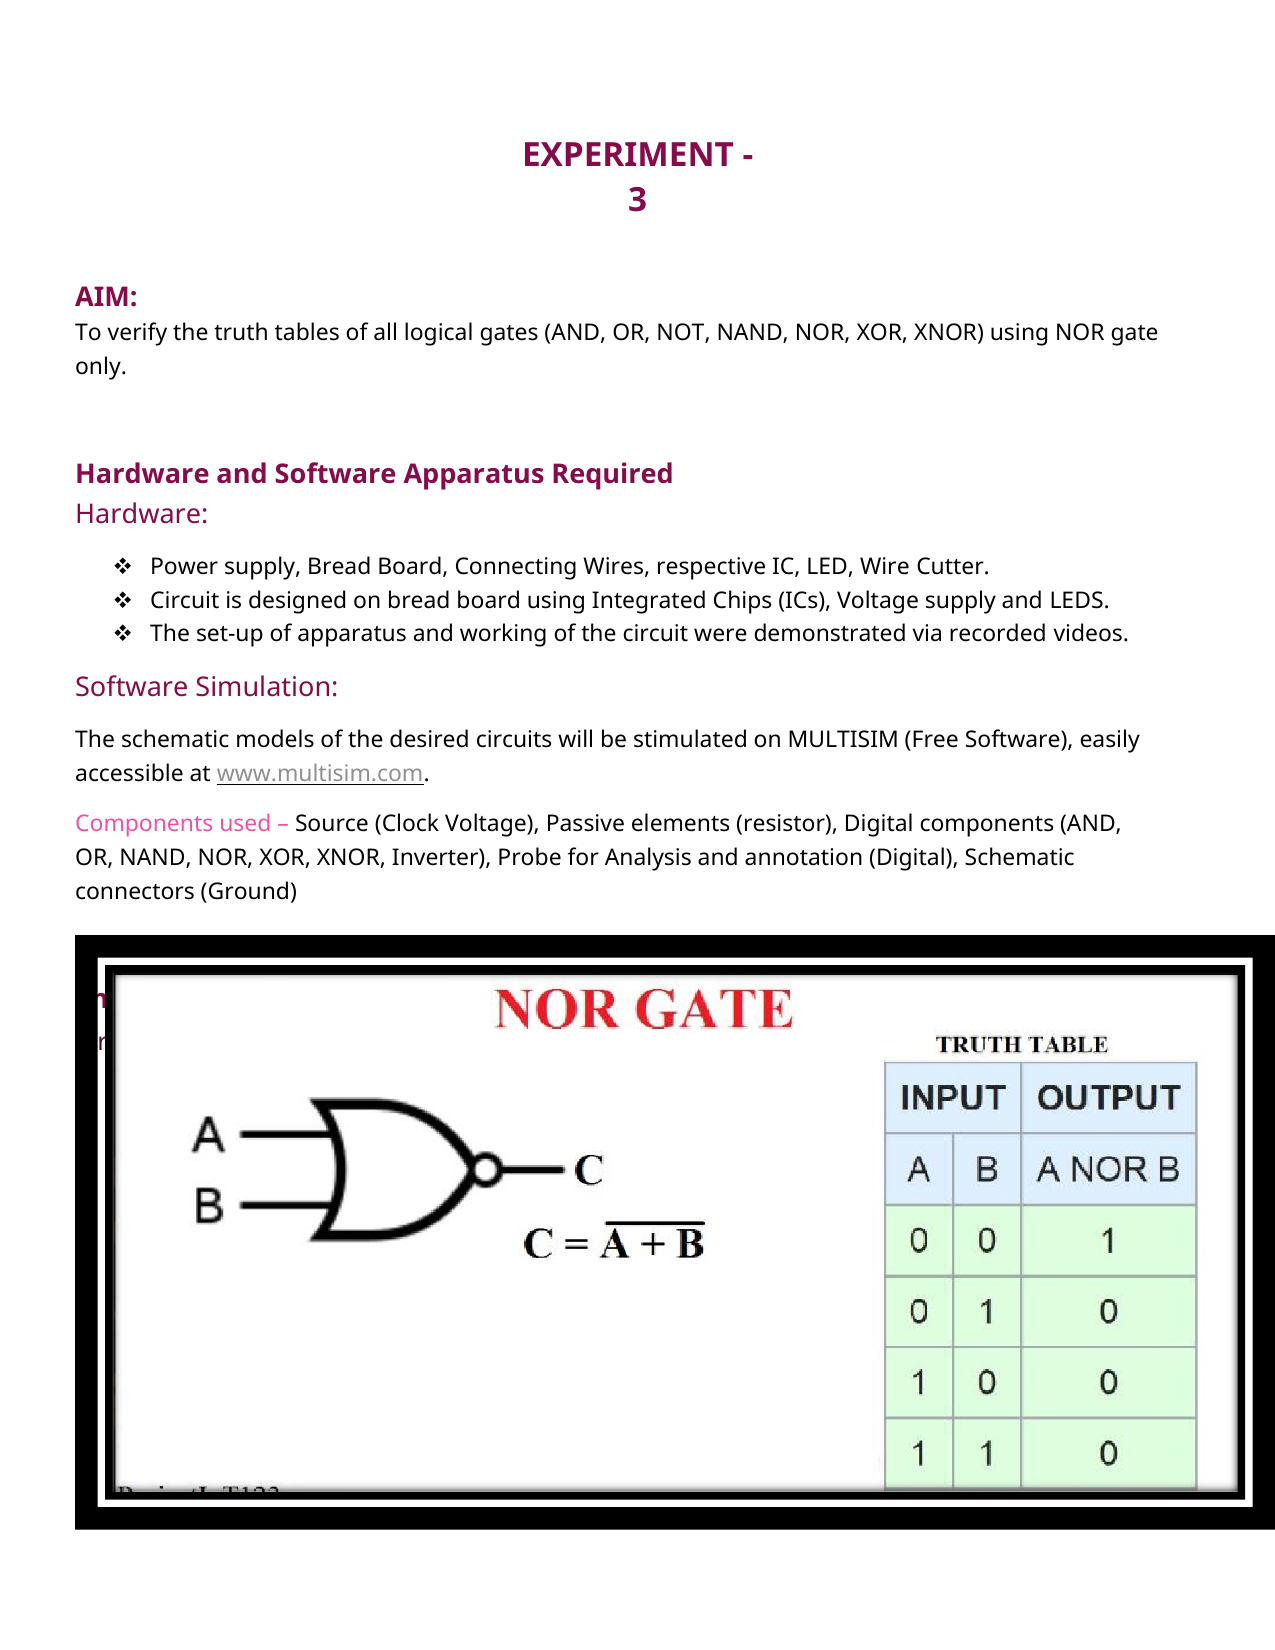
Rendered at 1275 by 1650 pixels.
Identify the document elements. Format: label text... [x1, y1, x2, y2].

text Components used – Source (Clock Voltage), Passive elements (resistor), Digital components (AND, OR, NAND, NOR, XOR, XNOR, Inverter), Probe for Analysis and annotation (Digital), Schematic connectors (Ground) [75, 807, 1166, 906]
subtitle EXPERIMENT - 3 [514, 130, 761, 221]
subtitle AIM: [75, 277, 1248, 314]
subtitle Hardware and Software Apparatus Required [75, 454, 1248, 491]
subtitle Hardware: [75, 494, 1248, 531]
list Circuit is designed on bread board using Integrated Chips (ICs), Voltage supply and LEDS. [112, 584, 1248, 615]
picture [113, 973, 1237, 1492]
text To verify the truth tables of all logical gates (AND, OR, NOT, NAND, NOR, XOR, XNOR) using NOR gate only. [75, 316, 1192, 381]
text The schematic models of the desired circuits will be stimulated on MULTISIM (Free Software), easily accessible at www.multisim.com. [75, 723, 1155, 788]
subtitle Software Simulation: [75, 667, 1248, 704]
list Power supply, Bread Board, Connecting Wires, respective IC, LED, Wire Cutter. [112, 550, 1248, 581]
list The set-up of apparatus and working of the circuit were demonstrated via recorded videos. [112, 617, 1248, 648]
